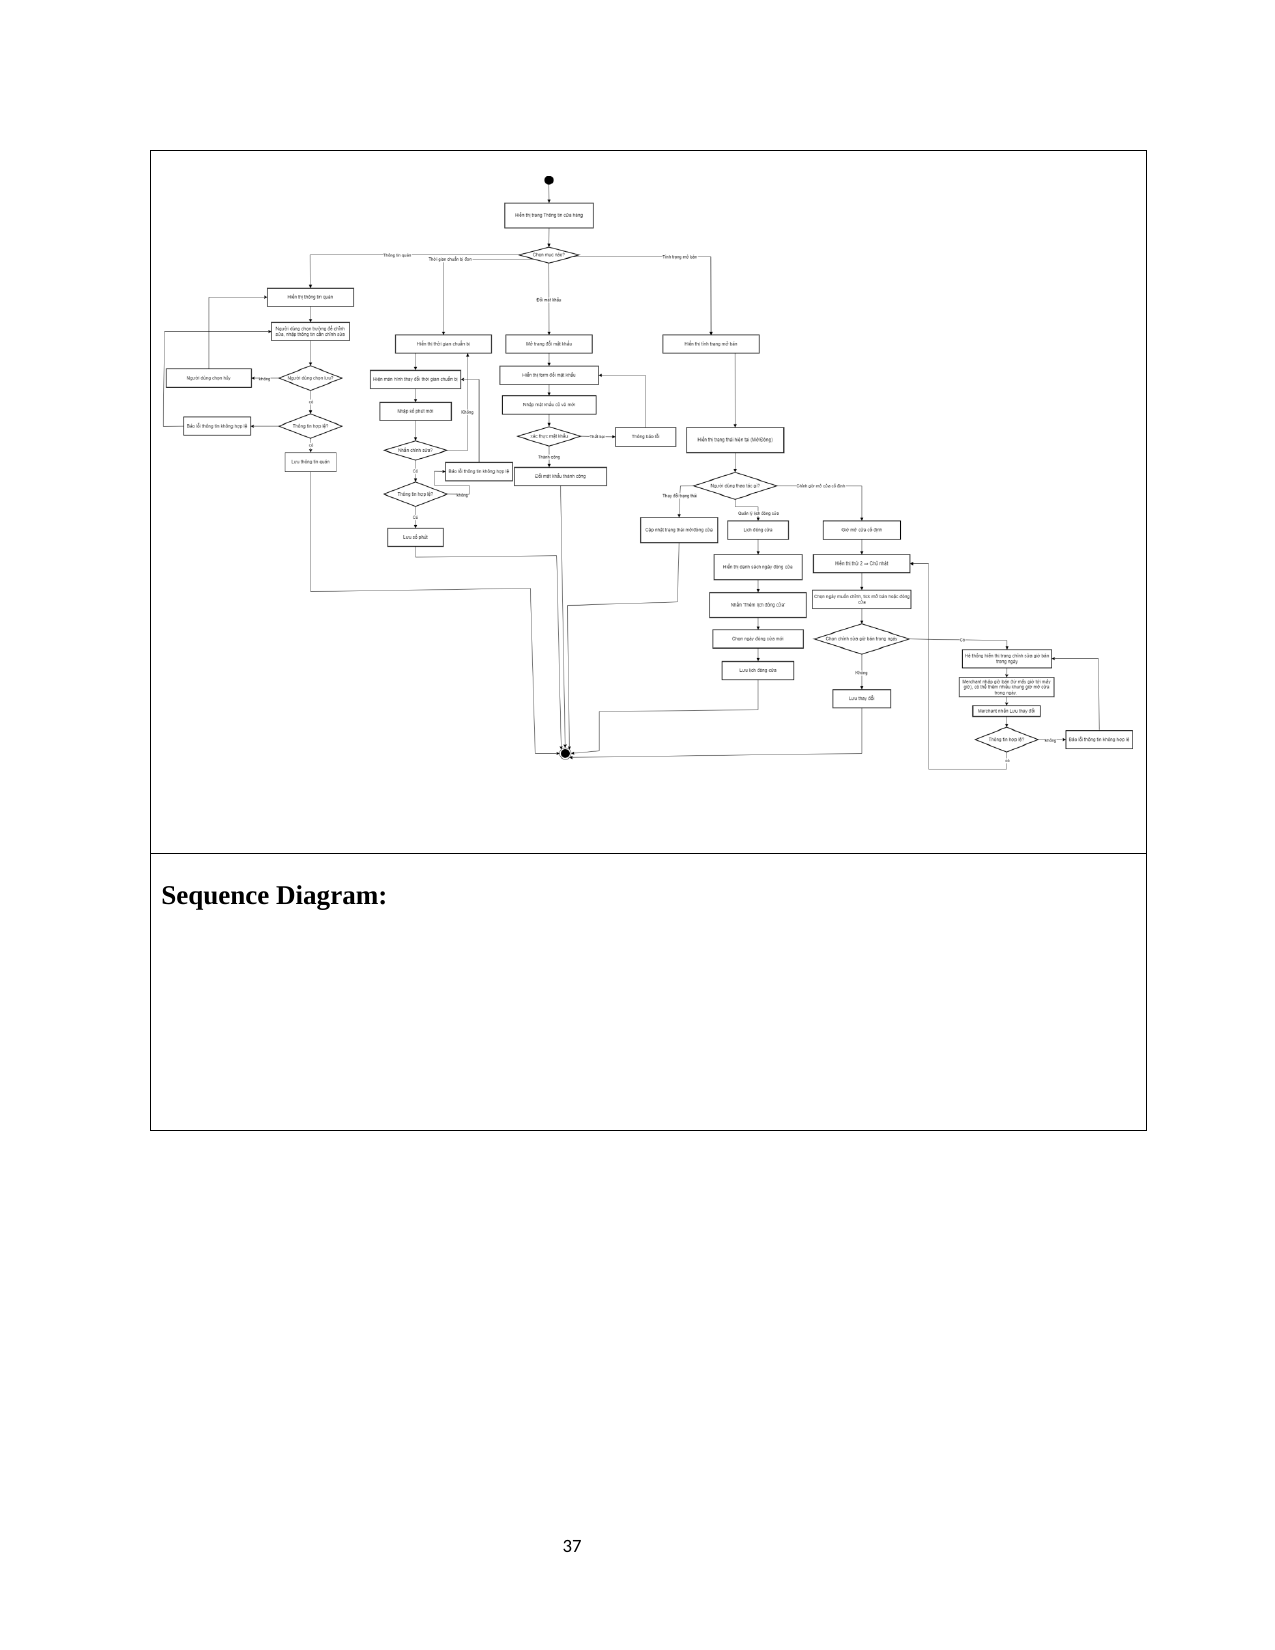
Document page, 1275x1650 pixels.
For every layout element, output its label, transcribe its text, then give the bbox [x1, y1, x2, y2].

picture [161, 176, 1133, 772]
table_cell Sequence Diagram: [151, 854, 1146, 1130]
table_cell Activity Diagram: [151, 151, 1146, 853]
